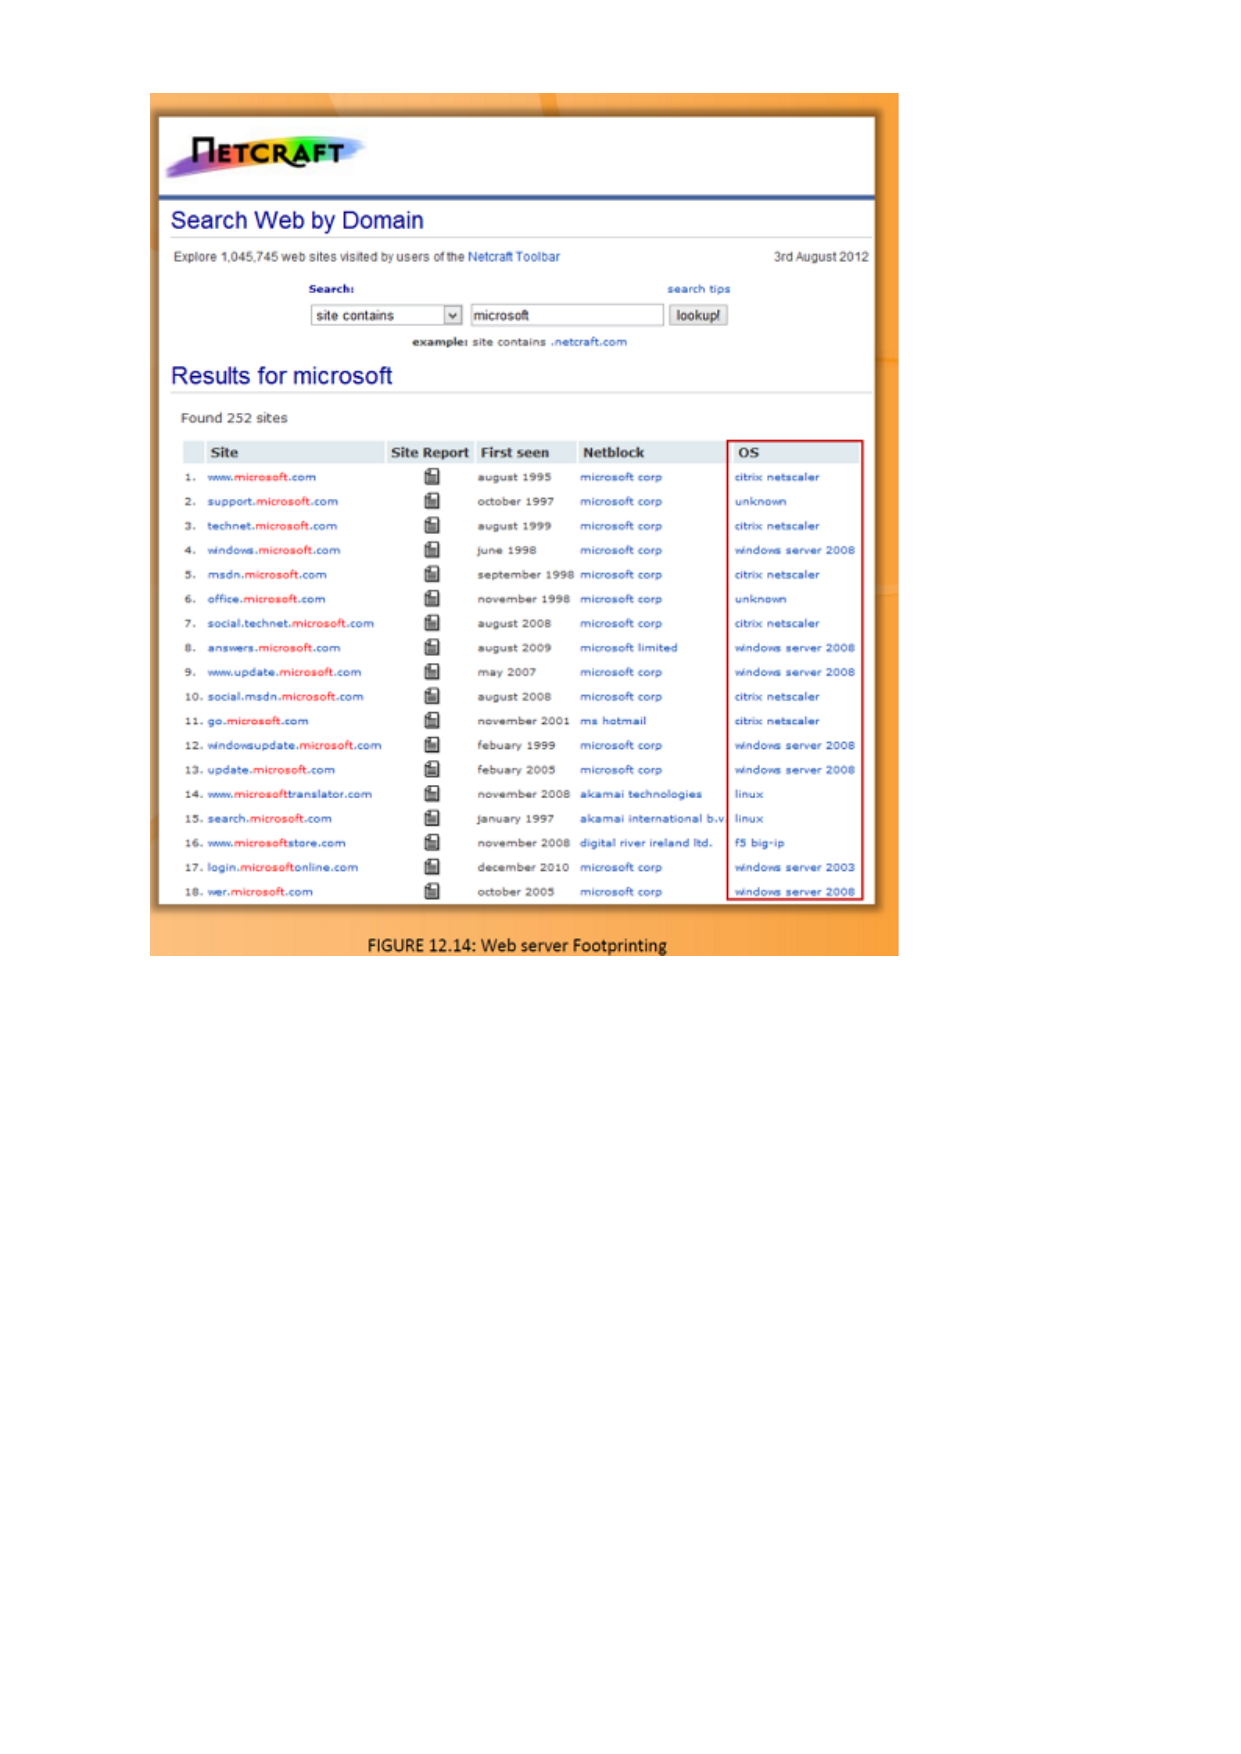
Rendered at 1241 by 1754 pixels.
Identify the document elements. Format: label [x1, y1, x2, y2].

picture [150, 93, 899, 956]
